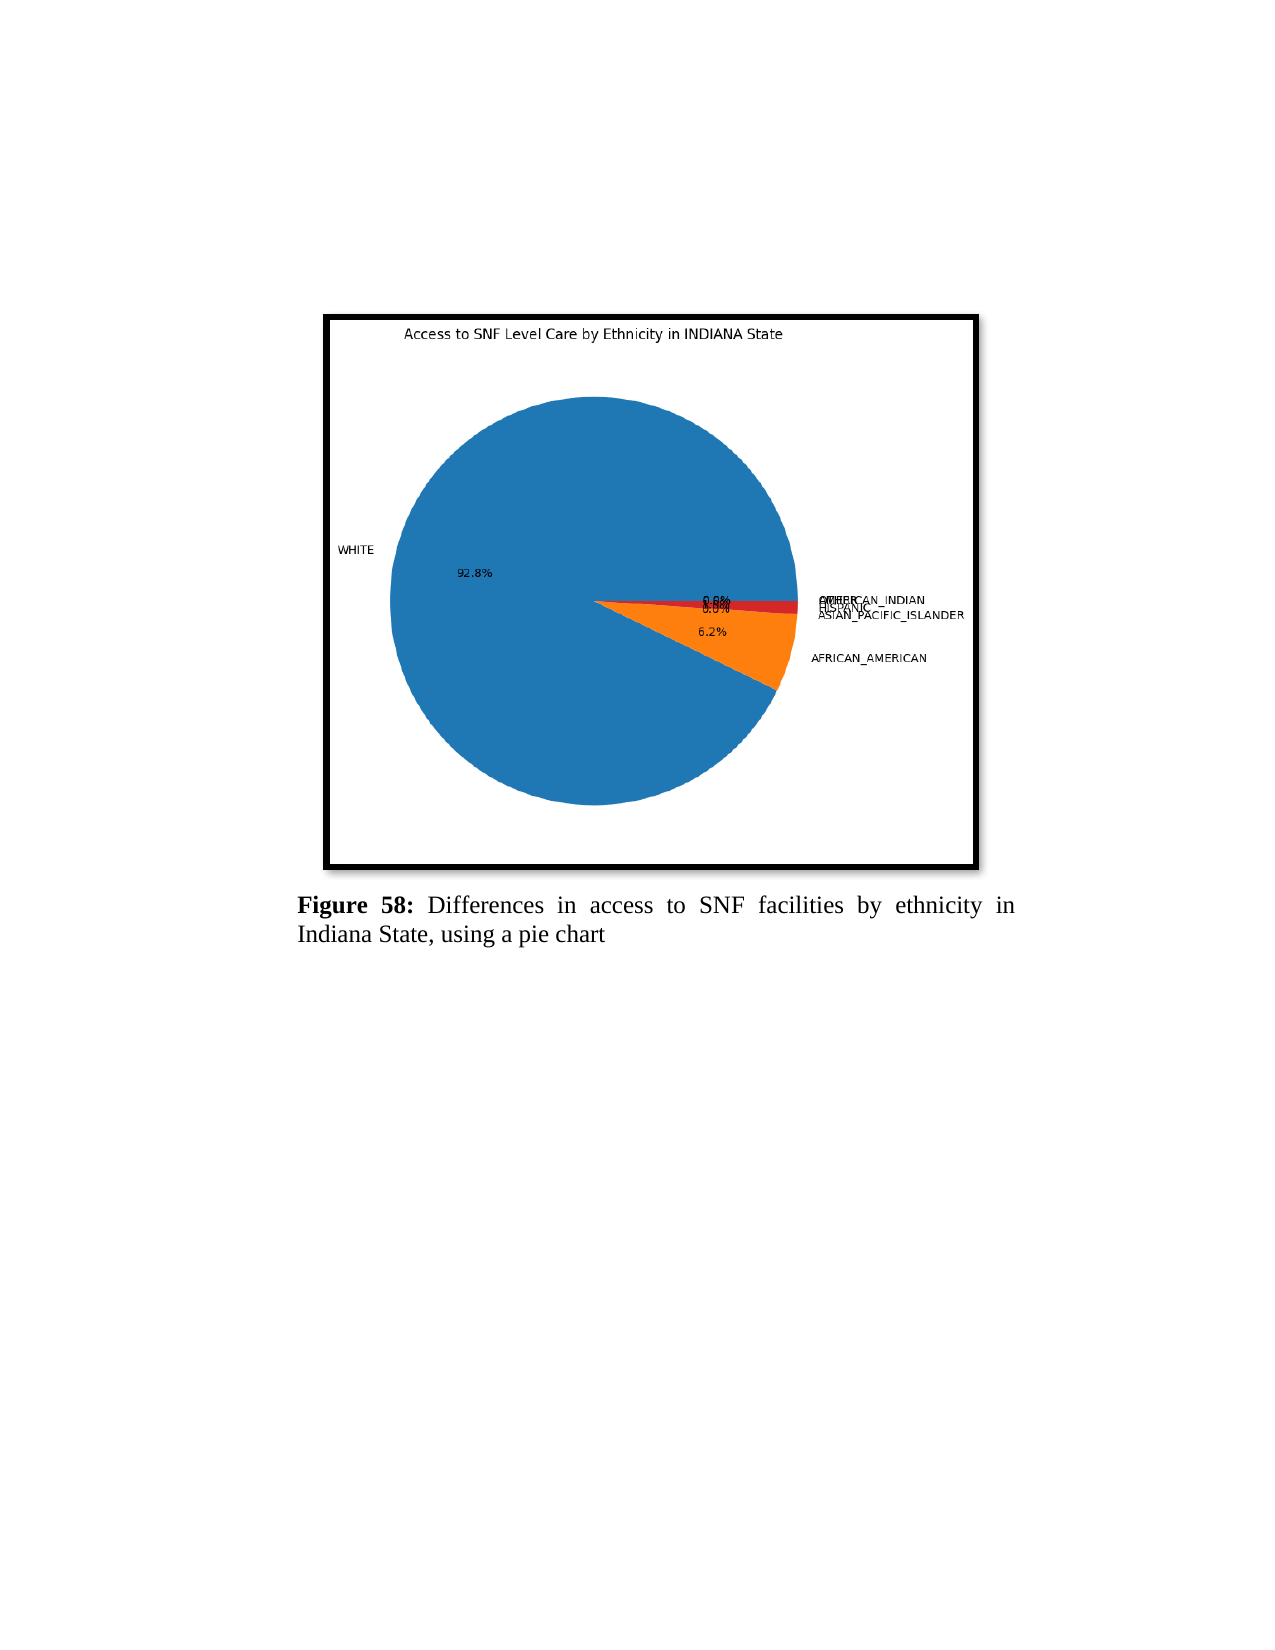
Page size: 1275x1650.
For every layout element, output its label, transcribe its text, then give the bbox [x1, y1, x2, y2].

text Figure 58: Differences in access to SNF facilities by ethnicity in Indiana State, using a pie chart [297, 890, 1016, 947]
picture [330, 320, 973, 864]
